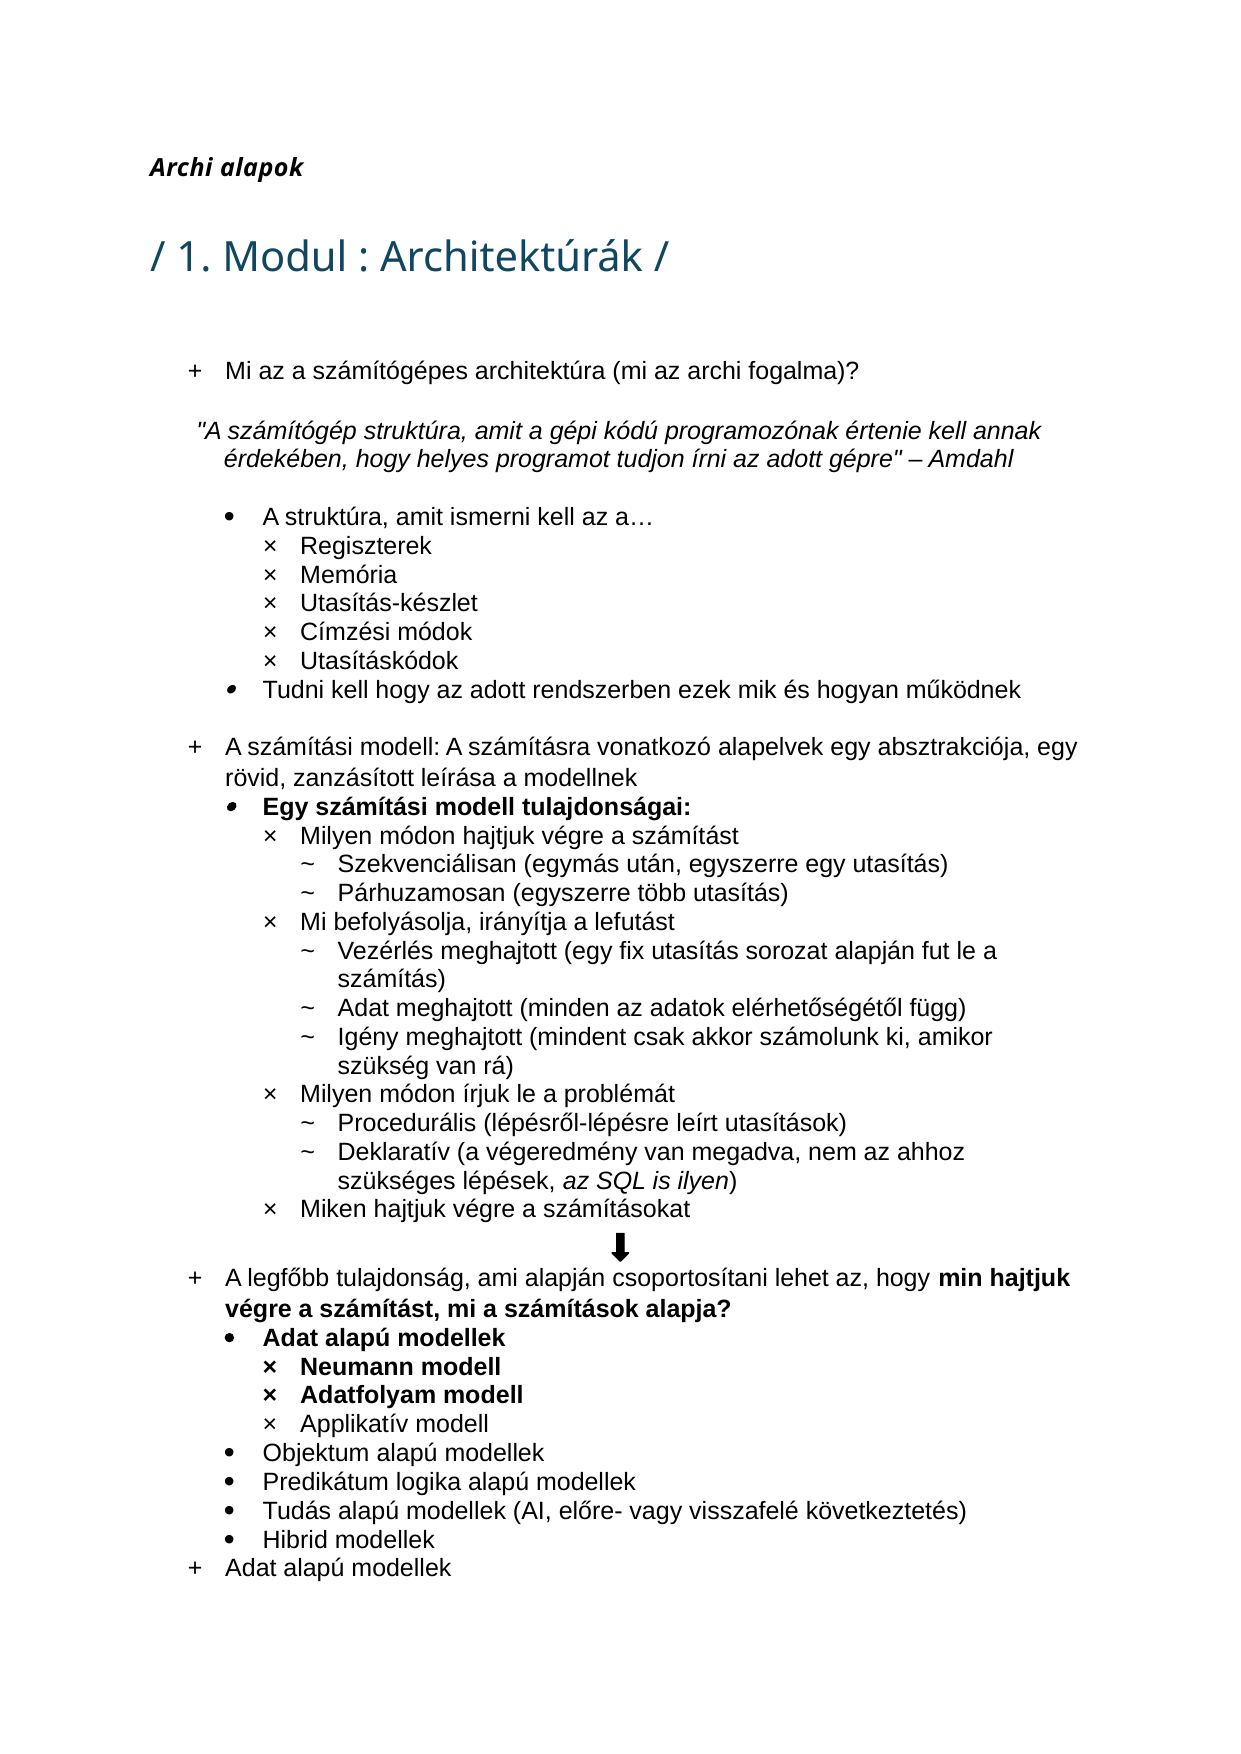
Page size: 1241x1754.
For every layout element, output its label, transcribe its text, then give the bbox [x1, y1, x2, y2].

list Milyen módon írjuk le a problémát [262, 1079, 1090, 1108]
list Adatfolyam modell [262, 1381, 1090, 1409]
list Miken hajtjuk végre a számításokat [262, 1194, 1090, 1223]
list Címzési módok [262, 617, 1090, 646]
list Mi az a számítógépes architektúra (mi az archi fogalma)? [187, 356, 1090, 387]
list Predikátum logika alapú modellek [225, 1467, 1090, 1496]
list Milyen módon hajtjuk végre a számítást [262, 821, 1090, 849]
list Adat alapú modellek [225, 1323, 1090, 1352]
list Tudás alapú modellek (AI, előre- vagy visszafelé következtetés) [225, 1496, 1090, 1524]
list Regiszterek [262, 531, 1090, 559]
list Szekvenciálisan (egymás után, egyszerre egy utasítás) [300, 849, 1090, 878]
list Deklaratív (a végeredmény van megadva, nem az ahhoz szükséges lépések, az SQL is ilyen) [300, 1137, 1090, 1194]
list Objektum alapú modellek [225, 1438, 1090, 1467]
list Adat alapú modellek [187, 1553, 1090, 1584]
list Hibrid modellek [225, 1524, 1090, 1553]
list Neumann modell [262, 1352, 1090, 1381]
list Procedurális (lépésről-lépésre leírt utasítások) [300, 1108, 1090, 1137]
list Vezérlés meghajtott (egy fix utasítás sorozat alapján fut le a számítás) [300, 936, 1090, 993]
text "A számítógép struktúra, amit a gépi kódú programozónak értenie kell annak érdekében, hogy helyes programot tudjon írni az adott gépre" – Amdahl [150, 416, 1090, 473]
list Egy számítási modell tulajdonságai: [225, 792, 1090, 821]
list A számítási modell: A számításra vonatkozó alapelvek egy absztrakciója, egy rövid, zanzásított leírása a modellnek [187, 732, 1090, 792]
list Tudni kell hogy az adott rendszerben ezek mik és hogyan működnek [225, 674, 1090, 703]
subtitle / 1. Modul : Architektúrák / [150, 227, 1090, 283]
list A struktúra, amit ismerni kell az a… [225, 502, 1090, 531]
list Adat meghajtott (minden az adatok elérhetőségétől függ) [300, 993, 1090, 1022]
list Párhuzamosan (egyszerre több utasítás) [300, 878, 1090, 907]
list Utasításkódok [262, 646, 1090, 674]
list Mi befolyásolja, irányítja a lefutást [262, 907, 1090, 936]
text Archi alapok [150, 150, 1090, 184]
list Applikatív modell [262, 1409, 1090, 1438]
list Igény meghajtott (mindent csak akkor számolunk ki, amikor szükség van rá) [300, 1022, 1090, 1079]
text ⬇ [150, 1223, 1090, 1263]
list Utasítás-készlet [262, 588, 1090, 617]
list Memória [262, 559, 1090, 588]
list A legfőbb tulajdonság, ami alapján csoportosítani lehet az, hogy min hajtjuk végre a számítást, mi a számítások alapja? [187, 1263, 1090, 1323]
